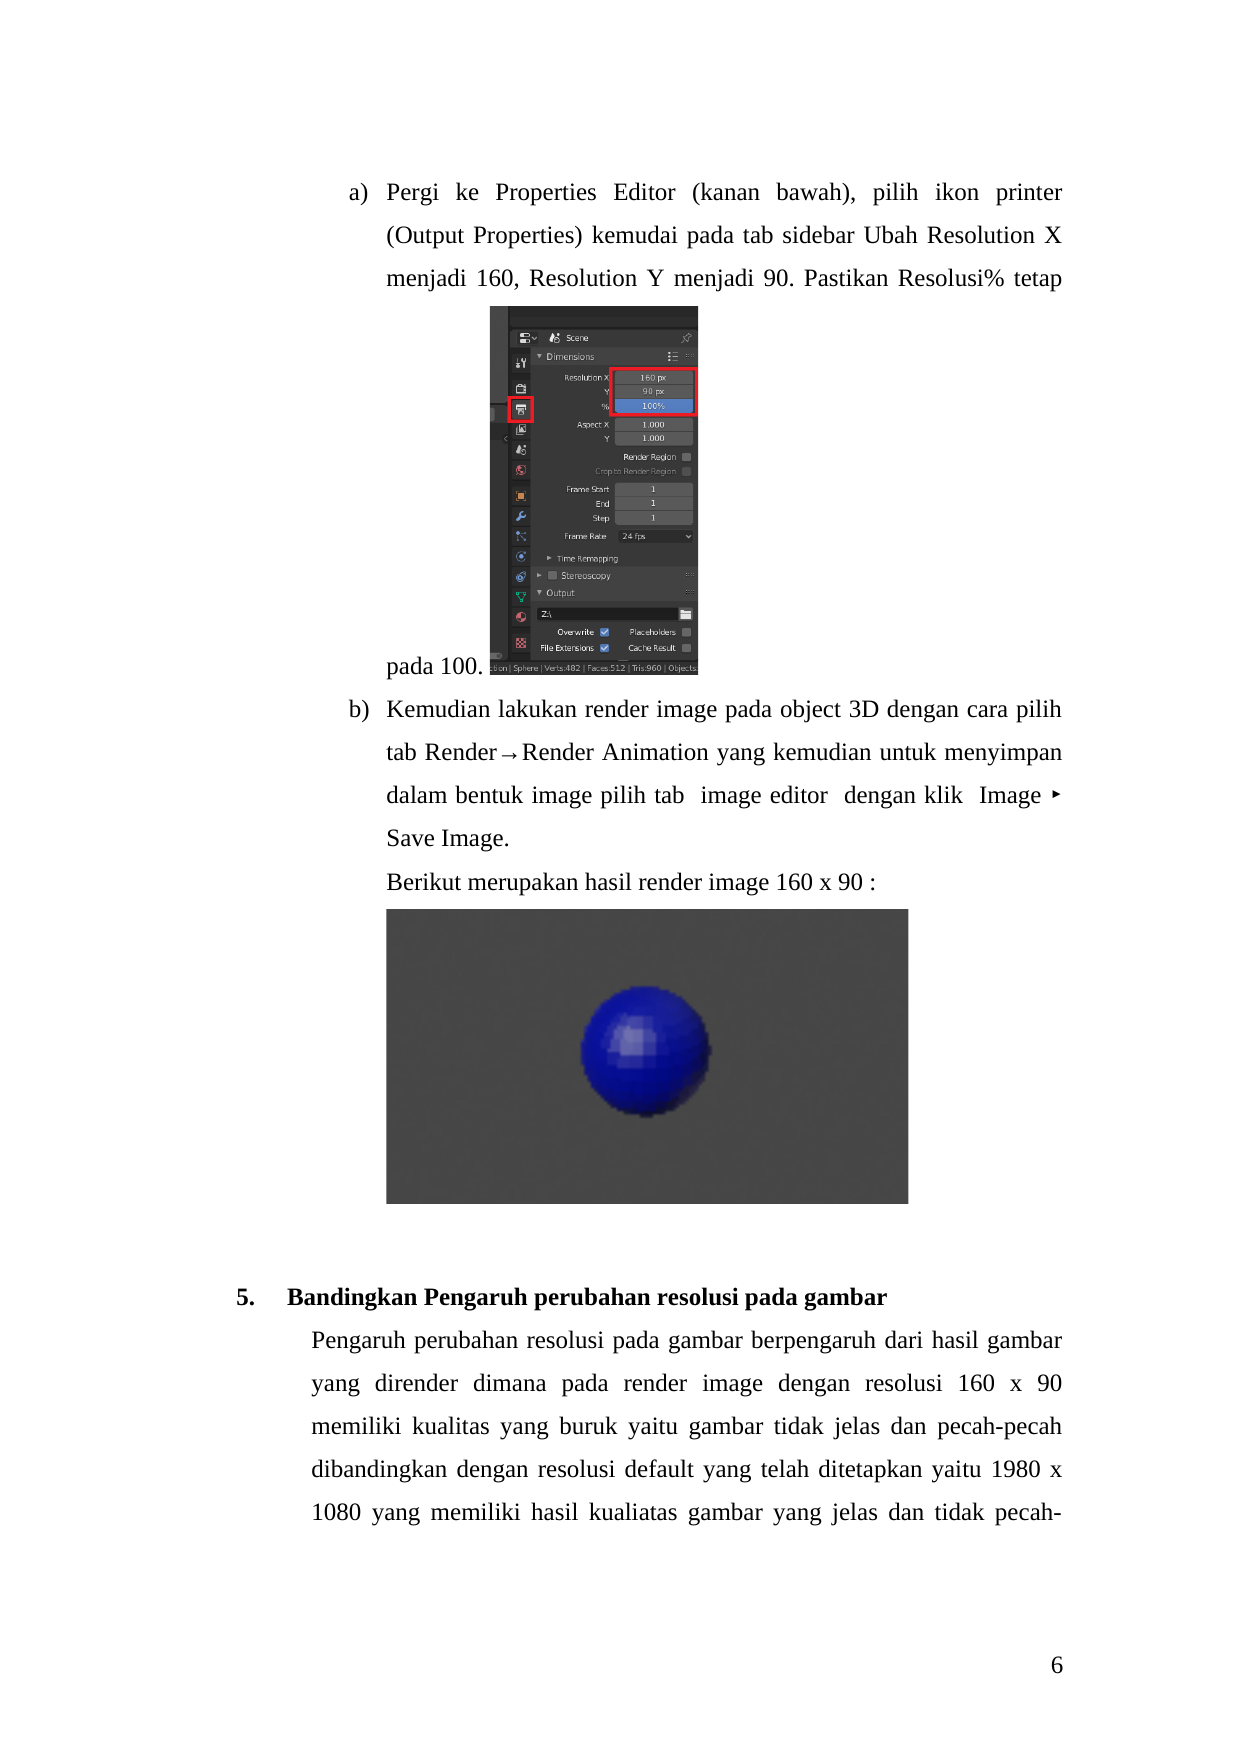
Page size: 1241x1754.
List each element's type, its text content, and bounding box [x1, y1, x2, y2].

list Berikut merupakan hasil render image 160 x 90 : [386, 867, 1063, 895]
list Kemudian lakukan render image pada object 3D dengan cara pilih tab Render→Render Animation yang kemudian untuk menyimpan dalam bentuk image pilih tab image editor dengan klik Image ‣ Save Image. [349, 694, 1063, 852]
subtitle Bandingkan Pengaruh perubahan resolusi pada gambar [236, 1282, 1063, 1310]
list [311, 1325, 1063, 1526]
picture [386, 909, 909, 1204]
picture [489, 306, 699, 675]
list Pergi ke Properties Editor (kanan bawah), pilih ikon printer (Output Properties) kemudai pada tab sidebar Ubah Resolution X menjadi 160, Resolution Y menjadi 90. Pastikan Resolusi% tetap pada 100. [349, 177, 1063, 680]
